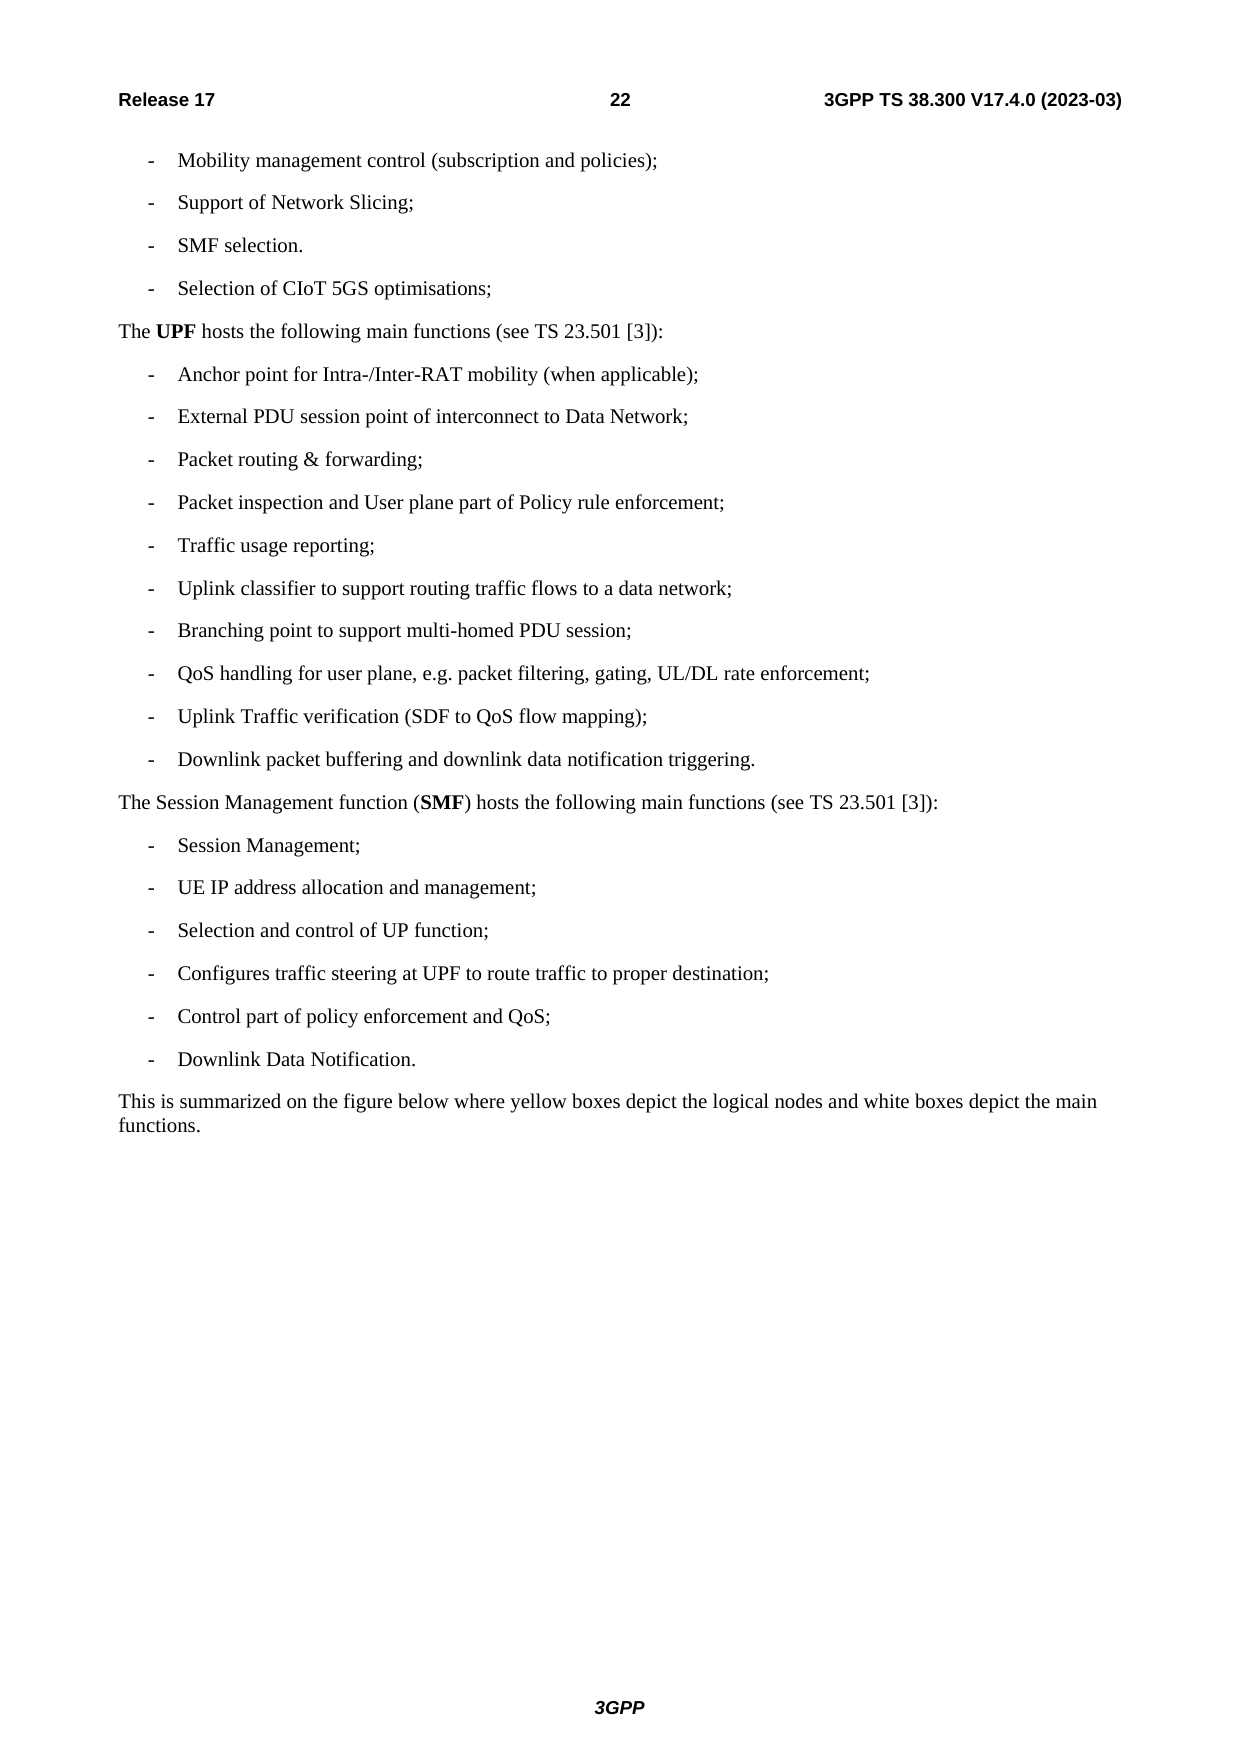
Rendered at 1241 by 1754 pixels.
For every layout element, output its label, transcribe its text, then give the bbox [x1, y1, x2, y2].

text - Anchor point for Intra-/Inter-RAT mobility (when applicable); [148, 362, 1122, 386]
text - Packet routing & forwarding; [148, 447, 1122, 471]
text - Downlink packet buffering and downlink data notification triggering. [148, 747, 1122, 771]
text - Traffic usage reporting; [148, 533, 1122, 557]
text - Configures traffic steering at UPF to route traffic to proper destination; [148, 961, 1122, 985]
text - Session Management; [148, 832, 1122, 857]
text - Support of Network Slicing; [148, 190, 1122, 214]
text - Packet inspection and User plane part of Policy rule enforcement; [148, 490, 1122, 514]
text - Selection and control of UP function; [148, 918, 1122, 942]
text The Session Management function (SMF) hosts the following main functions (see TS 23.501 [3]): [118, 790, 1122, 814]
text The UPF hosts the following main functions (see TS 23.501 [3]): [118, 319, 1122, 343]
text - QoS handling for user plane, e.g. packet filtering, gating, UL/DL rate enforcement; [148, 661, 1122, 685]
text - External PDU session point of interconnect to Data Network; [148, 404, 1122, 428]
text - SMF selection. [148, 233, 1122, 257]
text - Branching point to support multi-homed PDU session; [148, 618, 1122, 642]
text This is summarized on the figure below where yellow boxes depict the logical nodes and white boxes depict the main functions. [118, 1089, 1122, 1137]
text - Uplink classifier to support routing traffic flows to a data network; [148, 576, 1122, 600]
text - Selection of CIoT 5GS optimisations; [148, 276, 1122, 300]
text - Uplink Traffic verification (SDF to QoS flow mapping); [148, 704, 1122, 728]
text - UE IP address allocation and management; [148, 875, 1122, 899]
text - Control part of policy enforcement and QoS; [148, 1004, 1122, 1028]
text - Downlink Data Notification. [148, 1047, 1122, 1071]
text - Mobility management control (subscription and policies); [148, 147, 1122, 172]
